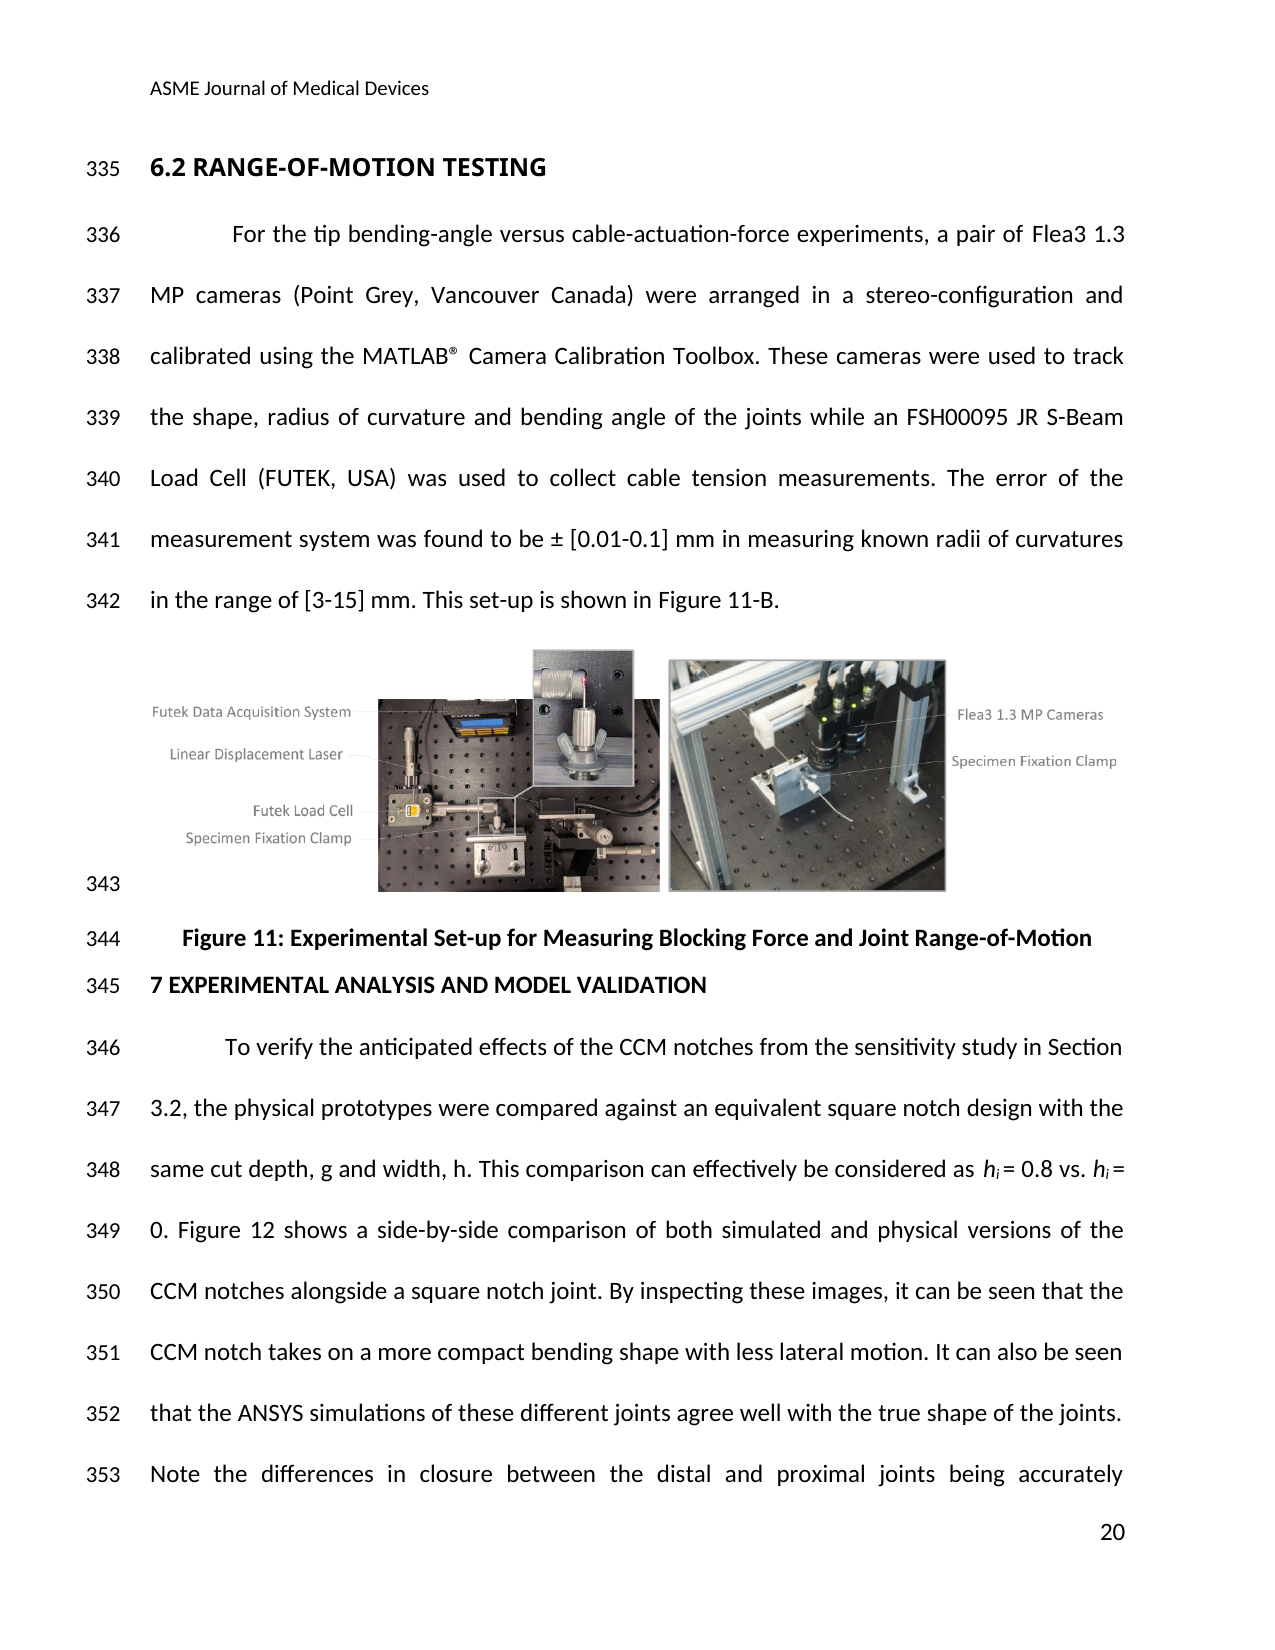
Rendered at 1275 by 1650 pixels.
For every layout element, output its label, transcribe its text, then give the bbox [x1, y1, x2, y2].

picture [150, 645, 661, 892]
text For the tip bending-angle versus cable-actuation-force experiments, a pair of Flea3 1.3 MP cameras (Point Grey, Vancouver Canada) were arranged in a stereo-configuration and calibrated using the MATLAB® Camera Calibration Toolbox. These cameras were used to track the shape, radius of curvature and bending angle of the joints while an FSH00095 JR S-Beam Load Cell (FUTEK, USA) was used to collect cable tension measurements. The error of the measurement system was found to be ± [0.01-0.1] mm in measuring known radii of curvatures in the range of [3-15] mm. This set-up is shown in Figure 11-B. [150, 218, 1125, 615]
text Figure 11: Experimental Set-up for Measuring Blocking Force and Joint Range-of-Motion [150, 922, 1125, 953]
picture [666, 657, 1117, 892]
subtitle 7 Experimental Analysis and model validation [150, 969, 1125, 1000]
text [150, 1031, 1125, 1488]
subtitle 6.2 Range-of-Motion Testing [150, 150, 1125, 184]
